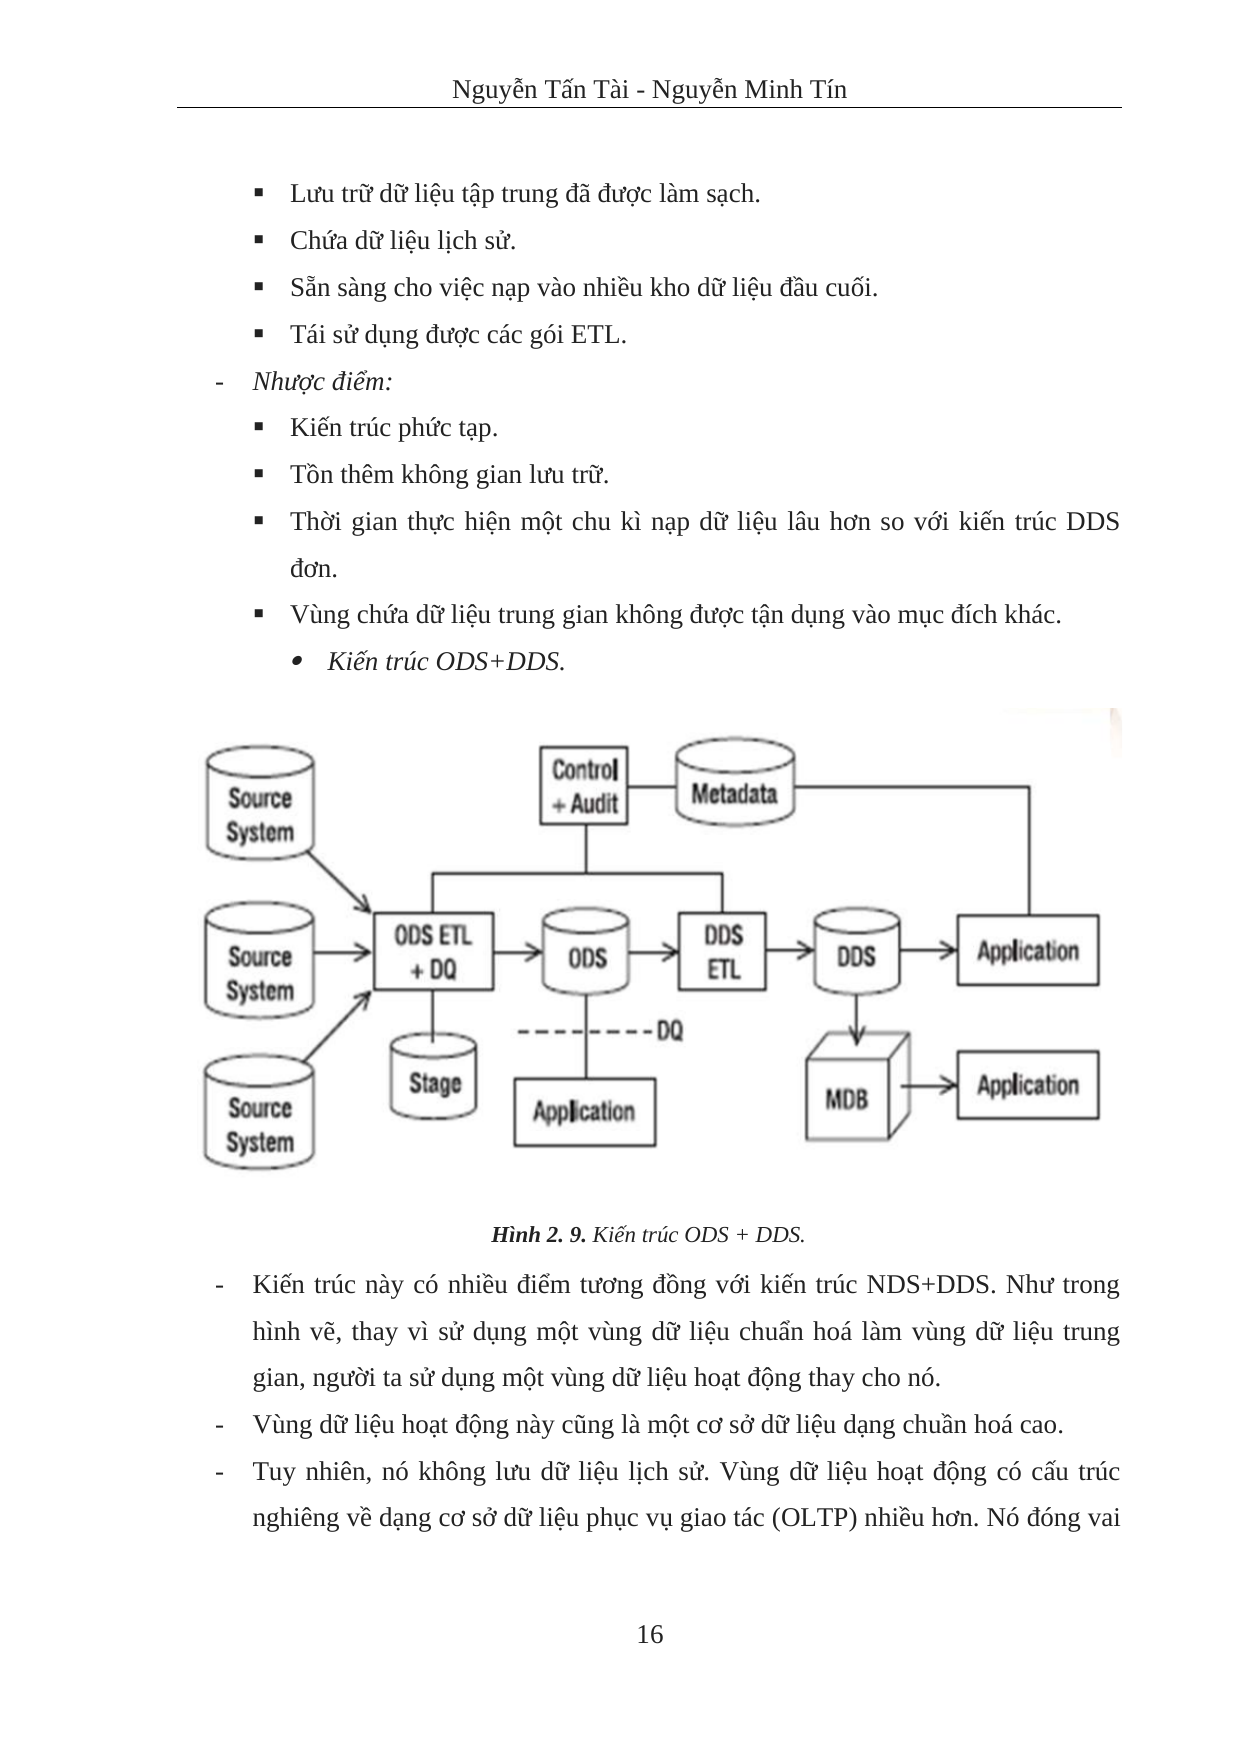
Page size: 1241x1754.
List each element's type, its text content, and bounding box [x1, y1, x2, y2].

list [215, 1455, 1122, 1533]
list Vùng dữ liệu hoạt động này cũng là một cơ sở dữ liệu dạng chuần hoá cao. [215, 1408, 1122, 1439]
list Kiến trúc này có nhiều điểm tương đồng với kiến trúc NDS+DDS. Như trong hình vẽ, thay vì sử dụng một vùng dữ liệu chuẩn hoá làm vùng dữ liệu trung gian, người ta sử dụng một vùng dữ liệu hoạt động thay cho nó. [215, 1268, 1122, 1393]
text Hình 2. 9. Kiến trúc ODS + DDS. [177, 1221, 1122, 1247]
list Sẵn sàng cho việc nạp vào nhiều kho dữ liệu đầu cuối. [252, 271, 1122, 302]
picture [177, 708, 1123, 1189]
list Tồn thêm không gian lưu trữ. [252, 458, 1122, 489]
list Kiến trúc ODS+DDS. [290, 645, 1122, 677]
list Vùng chứa dữ liệu trung gian không được tận dụng vào mục đích khác. [252, 598, 1122, 630]
list Tái sử dụng được các gói ETL. [252, 318, 1122, 349]
list Chứa dữ liệu lịch sử. [252, 224, 1122, 255]
list Kiến trúc phức tạp. [252, 411, 1122, 443]
list Lưu trữ dữ liệu tập trung đã được làm sạch. [252, 177, 1122, 208]
list Thời gian thực hiện một chu kì nạp dữ liệu lâu hơn so với kiến trúc DDS đơn. [252, 505, 1122, 583]
list Nhược điểm: [215, 365, 1122, 396]
